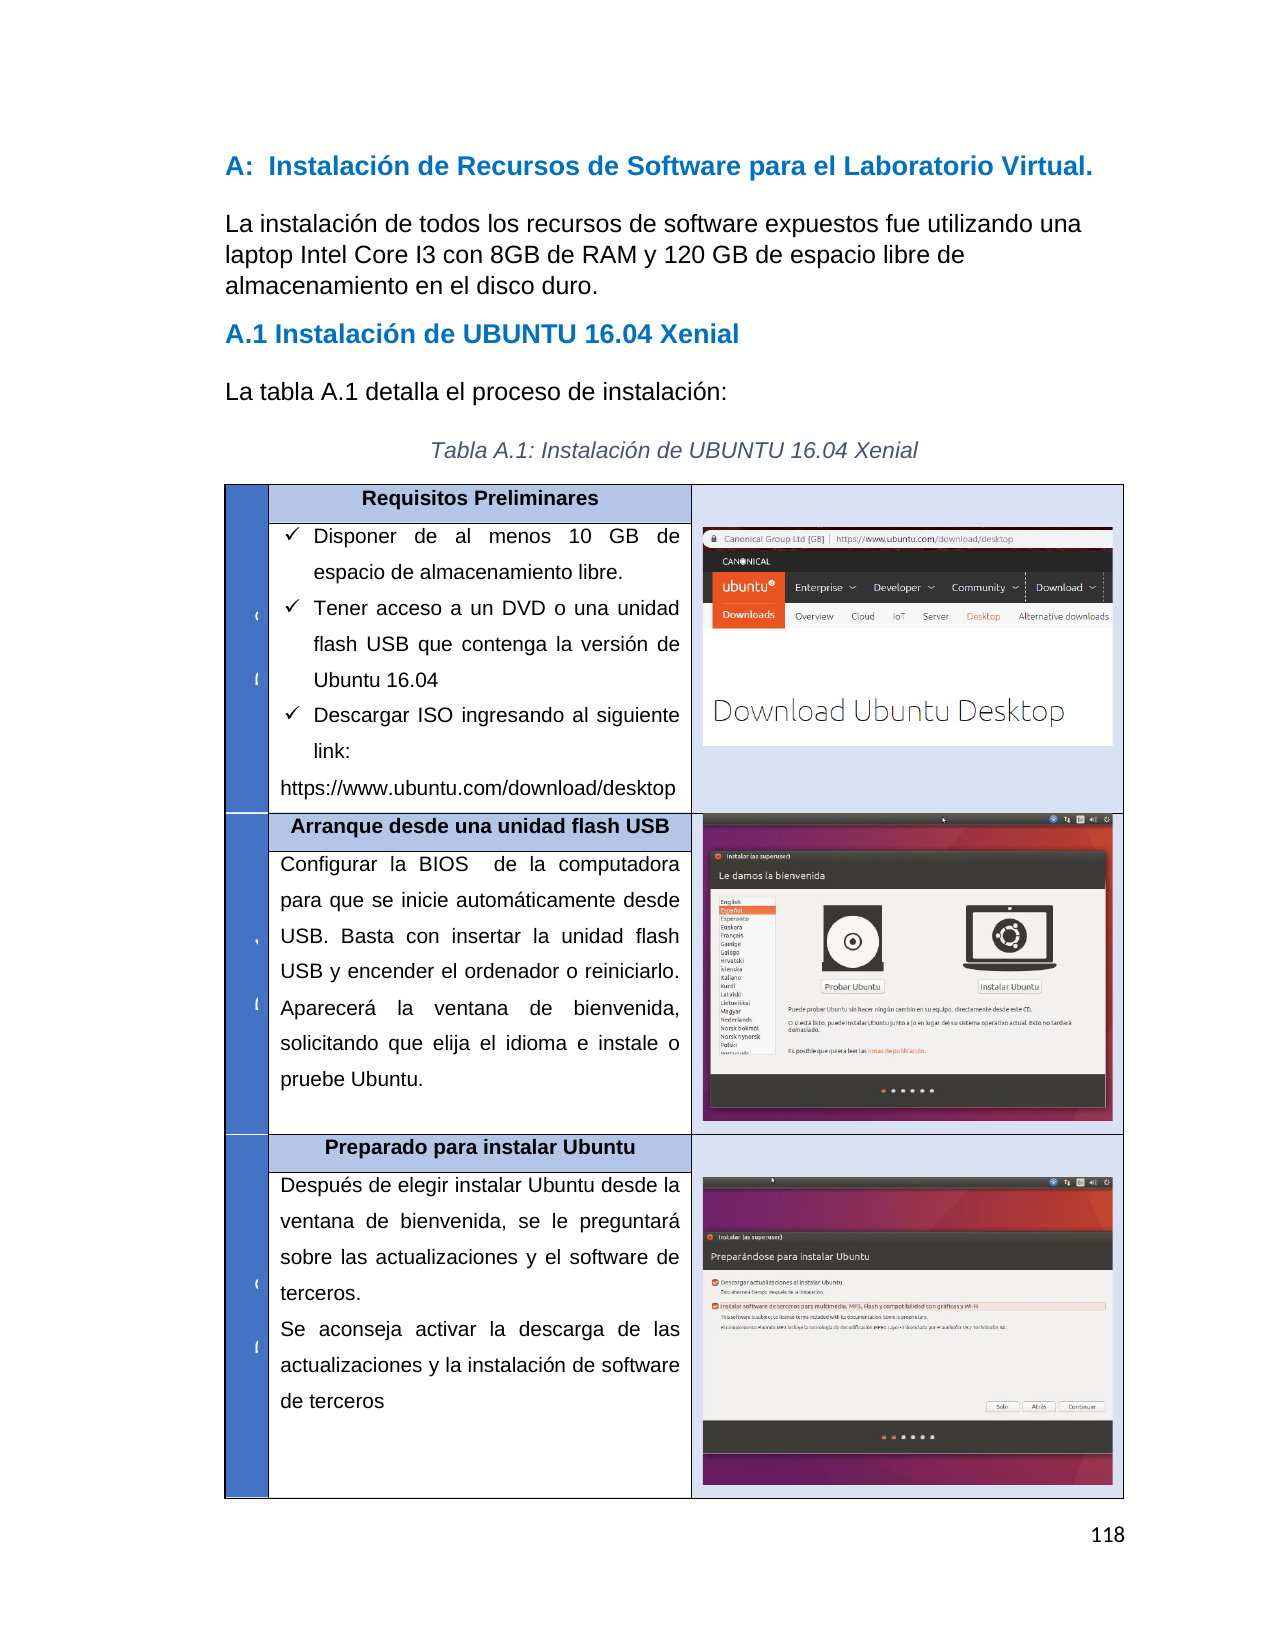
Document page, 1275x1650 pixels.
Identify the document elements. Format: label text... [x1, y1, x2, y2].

table_cell Paso 2 [226, 1135, 268, 1497]
table_cell Preparado para instalar Ubuntu [269, 1135, 691, 1172]
table_header Requisitos Preliminares [269, 485, 691, 522]
table_cell Paso 1 [226, 814, 268, 1134]
table_cell Disponer de al menos 10 GB de espacio de almacenamiento libre. Tener acceso a un DVD o una unidad flash USB que contenga la versión de Ubuntu 16.04 Descargar ISO ingresando al siguiente link: https://www.ubuntu.com/download/desktop [269, 524, 691, 812]
table_header Paso 0 [226, 485, 268, 812]
text La instalación de todos los recursos de software expuestos fue utilizando una laptop Intel Core I3 con 8GB de RAM y 120 GB de espacio libre de almacenamiento en el disco duro. [225, 209, 1125, 299]
table_cell Después de elegir instalar Ubuntu desde la ventana de bienvenida, se le preguntará sobre las actualizaciones y el software de terceros. Se aconseja activar la descarga de las actualizaciones y la instalación de software de terceros [269, 1173, 691, 1497]
table_header [692, 485, 1123, 812]
table_cell [692, 814, 1123, 1134]
subtitle A.1 Instalación de UBUNTU 16.04 Xenial [225, 318, 1125, 350]
text Tabla A.1: Instalación de UBUNTU 16.04 Xenial [225, 437, 1125, 463]
picture [702, 813, 1113, 1121]
subtitle A: Instalación de Recursos de Software para el Laboratorio Virtual. [225, 150, 1125, 181]
table_cell Configurar la BIOS de la computadora para que se inicie automáticamente desde USB. Basta con insertar la unidad flash USB y encender el ordenador o reiniciarlo. Aparecerá la ventana de bienvenida, solicitando que elija el idioma e instale o pruebe Ubuntu. [269, 852, 691, 1134]
picture [702, 1177, 1113, 1485]
text La tabla A.1 detalla el proceso de instalación: [225, 377, 1125, 406]
table_cell Arranque desde una unidad flash USB [269, 814, 691, 851]
picture [702, 527, 1113, 746]
table_cell [692, 1135, 1123, 1497]
